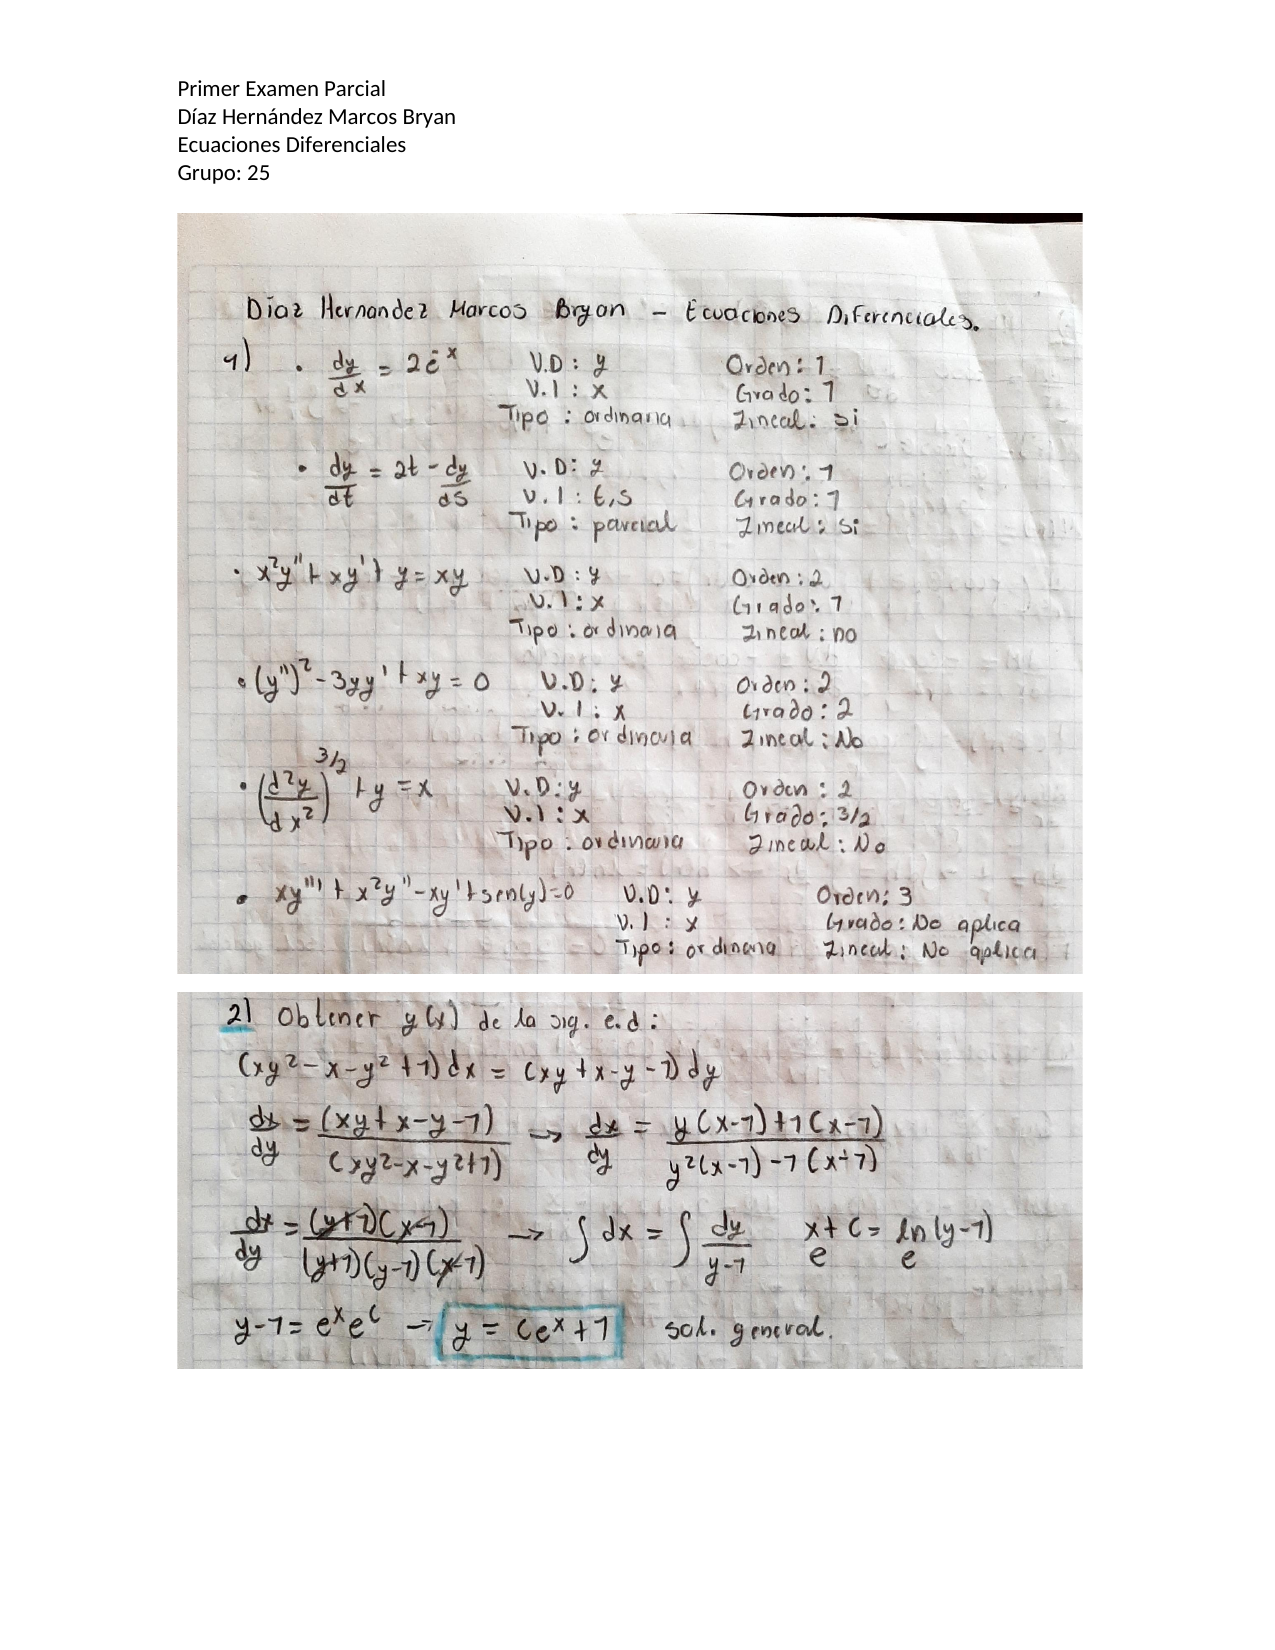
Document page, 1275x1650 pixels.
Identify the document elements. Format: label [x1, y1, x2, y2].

picture [177, 992, 1083, 1369]
picture [177, 213, 1083, 974]
